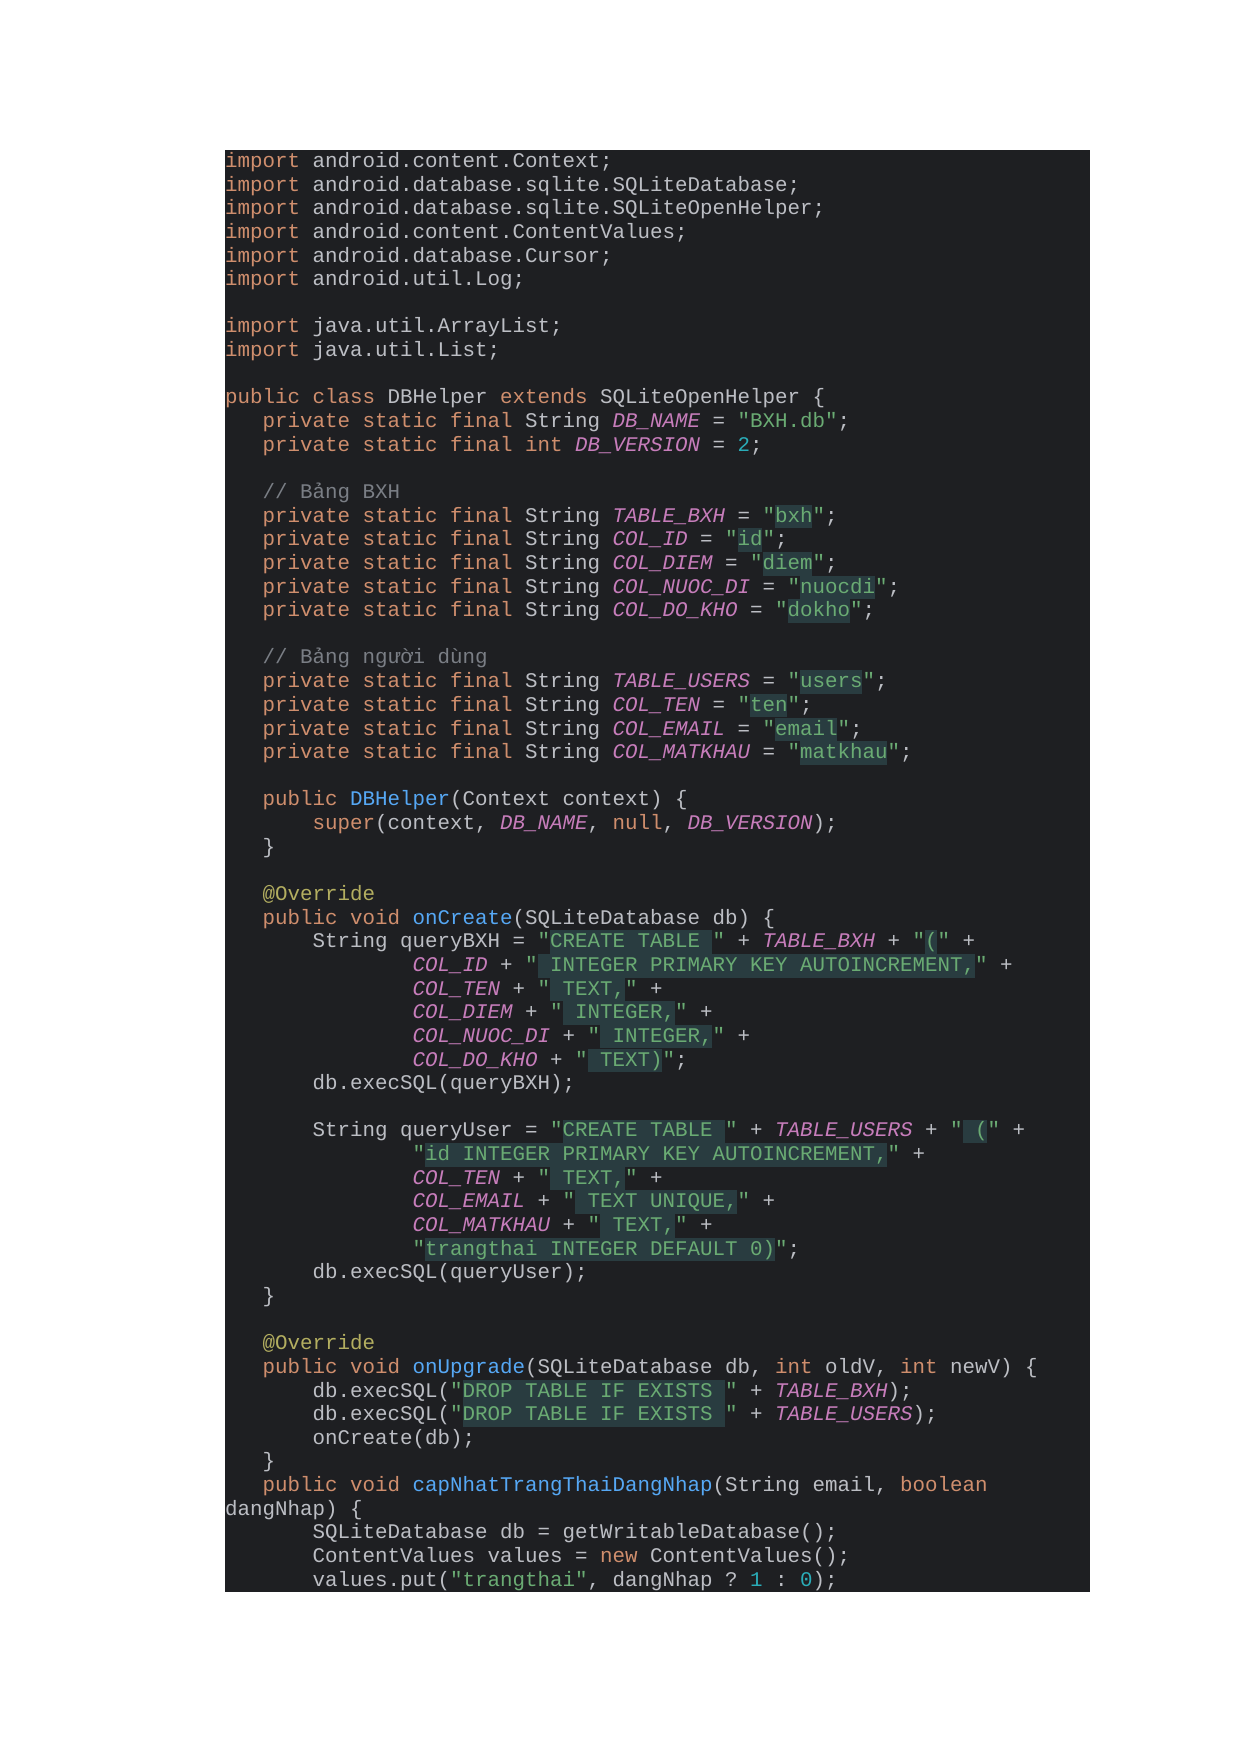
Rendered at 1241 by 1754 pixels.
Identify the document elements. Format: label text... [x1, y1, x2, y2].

text private static final String COL_MATKHAU = "matkhau"; [225, 741, 800, 765]
text private static final String COL_ID = "id"; [225, 528, 738, 552]
text COL_TEN + " TEXT," + [625, 1167, 1090, 1190]
text import android.database.sqlite.SQLiteDatabase; [225, 174, 1090, 197]
text COL_MATKHAU + " TEXT," + [675, 1214, 1090, 1238]
text private static final String COL_DIEM = "diem"; [812, 552, 1090, 576]
text String queryBXH = "CREATE TABLE " + TABLE_BXH + "(" + [937, 930, 1090, 954]
text import android.util.Log; [225, 268, 1090, 292]
text private static final int DB_VERSION = 2; [225, 434, 1090, 457]
text COL_DIEM + " INTEGER," + [675, 1001, 1090, 1025]
text } [225, 836, 1090, 859]
text private static final String COL_NUOC_DI = "nuocdi"; [225, 576, 800, 599]
text } [225, 1451, 1090, 1474]
text private static final String DB_NAME = "BXH.db"; [225, 410, 1090, 434]
text private static final String COL_NUOC_DI = "nuocdi"; [875, 576, 1090, 599]
text public DBHelper(Context context) { [225, 788, 1090, 812]
text private static final String COL_ID = "id"; [762, 528, 1090, 552]
text db.execSQL("DROP TABLE IF EXISTS " + TABLE_USERS); [225, 1403, 463, 1427]
text private static final String COL_MATKHAU = "matkhau"; [887, 741, 1090, 765]
text COL_NUOC_DI + " INTEGER," + [225, 1025, 600, 1048]
text private static final String COL_DO_KHO = "dokho"; [225, 599, 788, 623]
text public void onCreate(SQLiteDatabase db) { [225, 907, 1090, 930]
text COL_DO_KHO + " TEXT)"; [225, 1048, 1090, 1072]
text public void capNhatTrangThaiDangNhap(String email, boolean dangNhap) { [225, 1474, 1090, 1521]
text private static final String TABLE_BXH = "bxh"; [812, 505, 1090, 528]
text public void onUpgrade(SQLiteDatabase db, int oldV, int newV) { [225, 1356, 1090, 1379]
text values.put("trangthai", dangNhap ? 1 : 0); [225, 1569, 1090, 1592]
text COL_TEN + " TEXT," + [625, 978, 1090, 1001]
text COL_EMAIL + " TEXT UNIQUE," + [737, 1190, 1090, 1214]
text private static final String TABLE_USERS = "users"; [862, 670, 1090, 694]
text private static final String COL_DIEM = "diem"; [225, 552, 763, 576]
text COL_MATKHAU + " TEXT," + [225, 1214, 600, 1238]
text private static final String COL_TEN = "ten"; [787, 694, 1090, 717]
text @Override [225, 883, 1090, 907]
text import android.content.ContentValues; [225, 221, 1090, 244]
text "id INTEGER PRIMARY KEY AUTOINCREMENT," + [225, 1143, 425, 1167]
text private static final String COL_DO_KHO = "dokho"; [850, 599, 1090, 623]
text COL_TEN + " TEXT," + [225, 978, 550, 1001]
text private static final String TABLE_BXH = "bxh"; [225, 505, 775, 528]
text private static final String COL_TEN = "ten"; [225, 694, 750, 717]
text ContentValues values = new ContentValues(); [225, 1545, 1090, 1569]
text db.execSQL(queryBXH); [225, 1072, 1090, 1096]
text onCreate(db); [225, 1427, 1090, 1451]
text @Override [225, 1332, 1090, 1356]
text COL_ID + " INTEGER PRIMARY KEY AUTOINCREMENT," + [225, 954, 538, 978]
text String queryBXH = "CREATE TABLE " + TABLE_BXH + "(" + [225, 930, 550, 954]
text SQLiteDatabase db = getWritableDatabase(); [225, 1521, 1090, 1545]
text "trangthai INTEGER DEFAULT 0)"; [225, 1238, 425, 1261]
text db.execSQL(queryUser); [225, 1261, 1090, 1285]
text String queryBXH = "CREATE TABLE " + TABLE_BXH + "(" + [712, 930, 925, 954]
text db.execSQL("DROP TABLE IF EXISTS " + TABLE_USERS); [725, 1403, 1090, 1427]
text db.execSQL("DROP TABLE IF EXISTS " + TABLE_BXH); [225, 1379, 1090, 1403]
text private static final String TABLE_USERS = "users"; [225, 670, 800, 694]
text COL_DIEM + " INTEGER," + [225, 1001, 563, 1025]
text import android.database.sqlite.SQLiteOpenHelper; [225, 197, 1090, 221]
text COL_TEN + " TEXT," + [225, 1167, 550, 1190]
text COL_NUOC_DI + " INTEGER," + [712, 1025, 1090, 1048]
text "trangthai INTEGER DEFAULT 0)"; [775, 1238, 1090, 1261]
text String queryUser = "CREATE TABLE " + TABLE_USERS + " (" + [225, 1119, 1090, 1143]
text COL_EMAIL + " TEXT UNIQUE," + [225, 1190, 575, 1214]
text import android.database.Cursor; [225, 244, 1090, 268]
text import java.util.ArrayList; [225, 316, 1090, 339]
text "id INTEGER PRIMARY KEY AUTOINCREMENT," + [887, 1143, 1090, 1167]
text import java.util.List; [225, 339, 1090, 363]
text super(context, DB_NAME, null, DB_VERSION); [225, 812, 1090, 836]
text private static final String COL_EMAIL = "email"; [225, 717, 1090, 741]
text import android.content.Context; [225, 150, 1090, 174]
text } [225, 1285, 1090, 1309]
text public class DBHelper extends SQLiteOpenHelper { [225, 386, 1090, 410]
